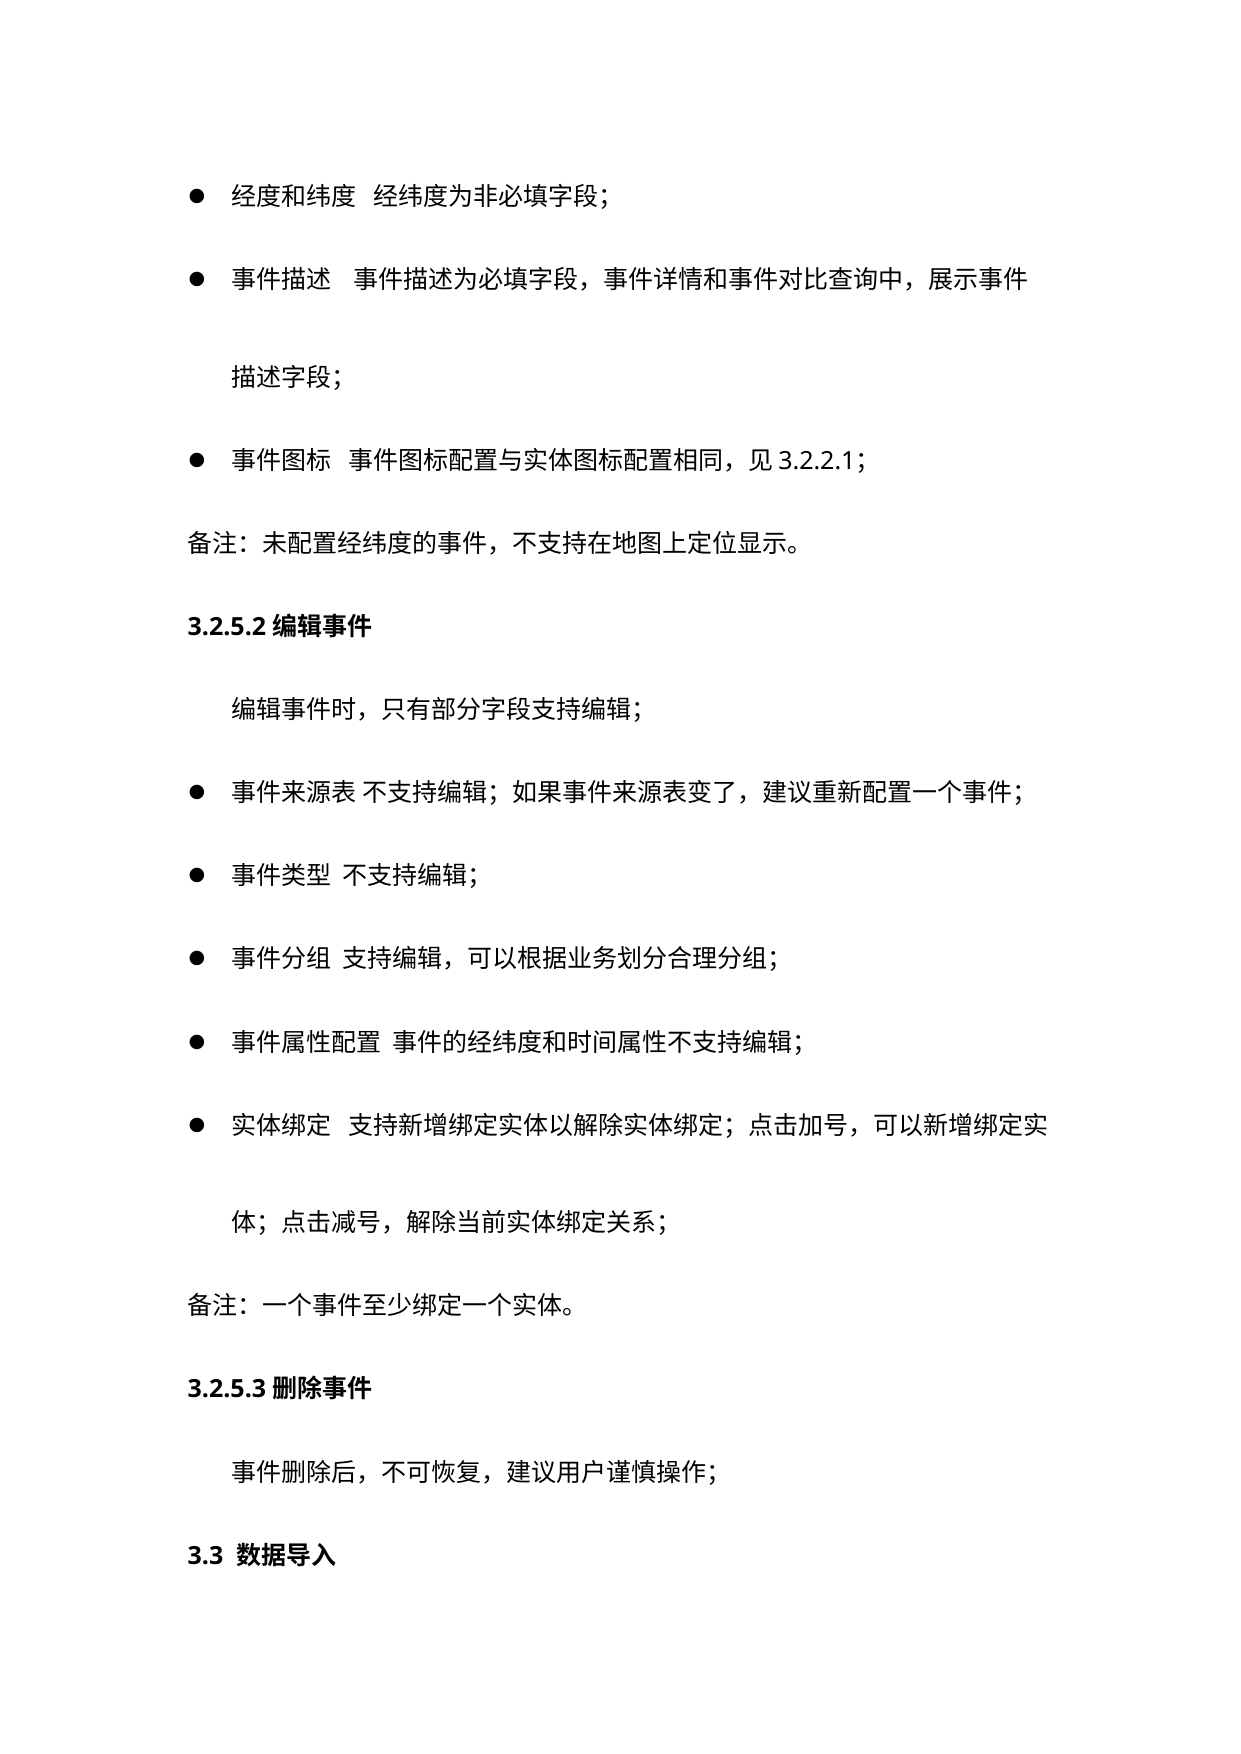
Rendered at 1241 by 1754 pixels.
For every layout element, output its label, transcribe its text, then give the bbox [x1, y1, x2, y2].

list 编辑事件时，只有部分字段支持编辑； [187, 675, 1053, 740]
list 备注：未配置经纬度的事件，不支持在地图上定位显示。 [187, 509, 1053, 574]
list 实体绑定 支持新增绑定实体以解除实体绑定；点击加号，可以新增绑定实体；点击减号，解除当前实体绑定关系； [187, 1091, 1053, 1253]
list 事件删除后，不可恢复，建议用户谨慎操作； [187, 1438, 1053, 1503]
list 备注：一个事件至少绑定一个实体。 [187, 1271, 1053, 1336]
list 经度和纬度 经纬度为非必填字段； [187, 162, 1053, 227]
list 事件分组 支持编辑，可以根据业务划分合理分组； [187, 924, 1053, 989]
list 事件来源表 不支持编辑；如果事件来源表变了，建议重新配置一个事件； [187, 758, 1053, 823]
list 3.3 数据导入 [187, 1521, 1053, 1586]
list 3.2.5.3 删除事件 [187, 1354, 1053, 1419]
list 3.2.5.2 编辑事件 [187, 592, 1053, 657]
list 事件属性配置 事件的经纬度和时间属性不支持编辑； [187, 1008, 1053, 1073]
list 事件类型 不支持编辑； [187, 841, 1053, 906]
list 事件图标 事件图标配置与实体图标配置相同，见3.2.2.1； [187, 426, 1053, 491]
list 事件描述 事件描述为必填字段，事件详情和事件对比查询中，展示事件描述字段； [187, 245, 1053, 408]
